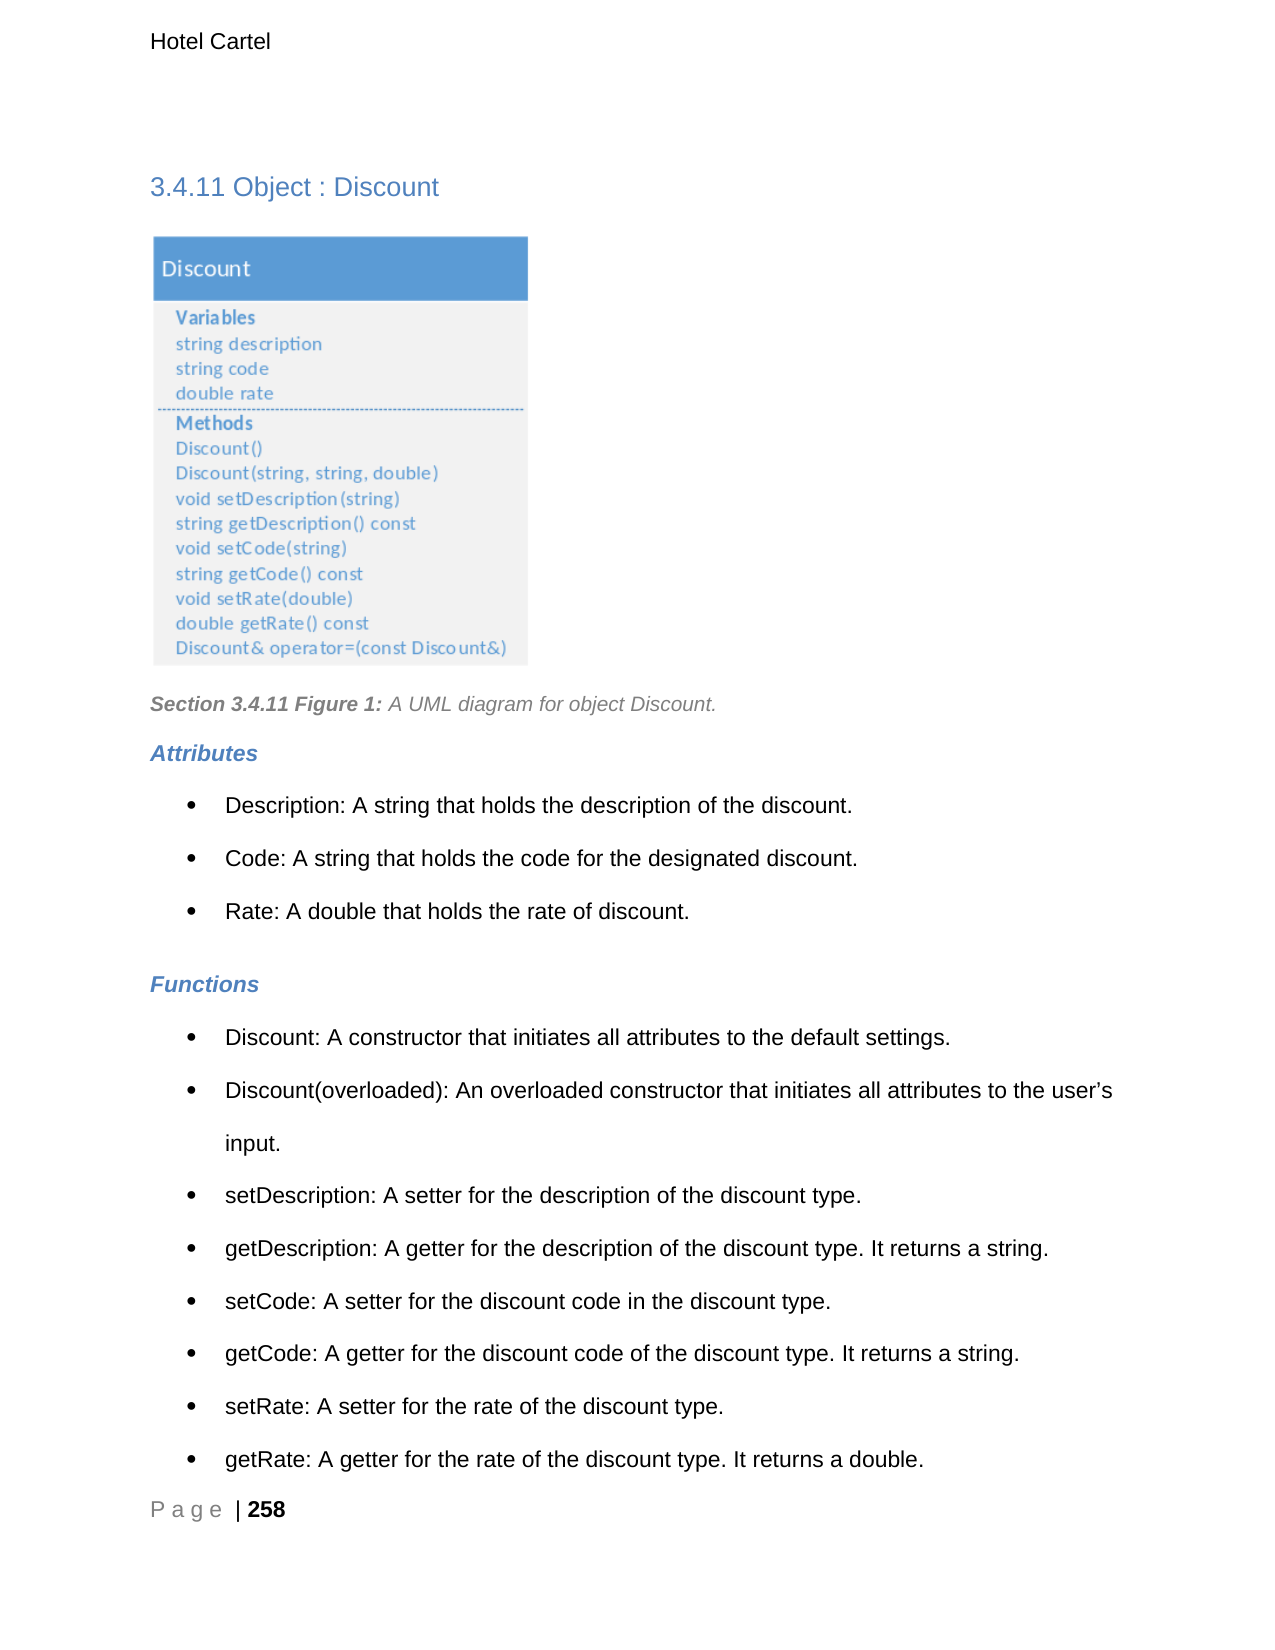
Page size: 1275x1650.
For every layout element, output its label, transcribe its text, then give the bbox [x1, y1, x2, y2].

text Discount: A constructor that initiates all attributes to the default settings. [187, 1024, 1125, 1050]
subtitle Functions [150, 971, 1125, 998]
text setCode: A setter for the discount code in the discount type. [187, 1288, 1125, 1314]
text getRate: A getter for the rate of the discount type. It returns a double. [187, 1446, 1125, 1472]
text Attributes [150, 740, 1125, 766]
text Section 3.4.11 Figure 1: A UML diagram for object Discount. [150, 692, 1125, 716]
text setRate: A setter for the rate of the discount type. [187, 1393, 1125, 1419]
text Discount(overloaded): An overloaded constructor that initiates all attributes to the user’s input. [187, 1077, 1125, 1156]
text Description: A string that holds the description of the discount. [187, 792, 1125, 819]
subtitle 3.4.11 Object : Discount [150, 171, 1125, 202]
text getDescription: A getter for the description of the discount type. It returns a string. [187, 1235, 1125, 1261]
text Code: A string that holds the code for the designated discount. [187, 845, 1125, 871]
text getCode: A getter for the discount code of the discount type. It returns a string. [187, 1340, 1125, 1367]
text Rate: A double that holds the rate of discount. [187, 898, 1125, 924]
text setDescription: A setter for the description of the discount type. [187, 1182, 1125, 1208]
